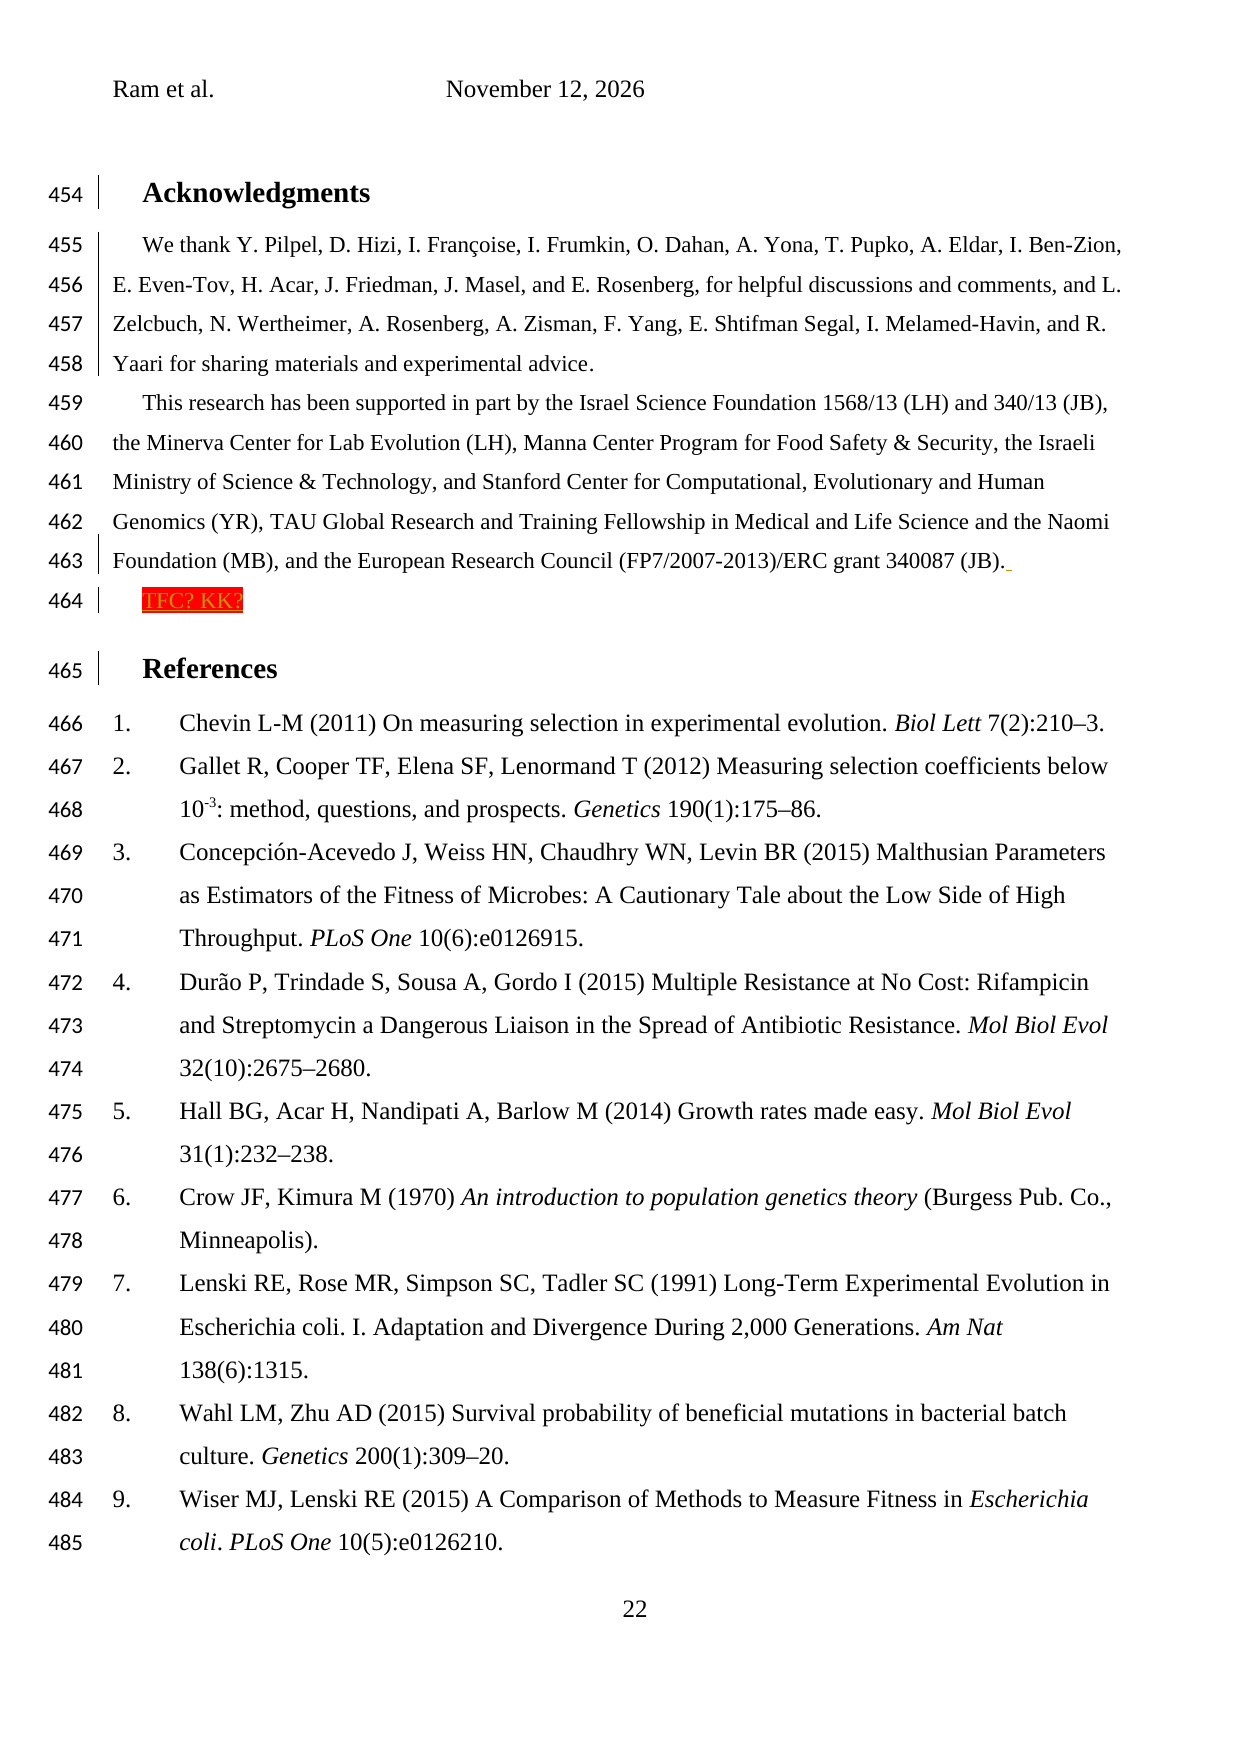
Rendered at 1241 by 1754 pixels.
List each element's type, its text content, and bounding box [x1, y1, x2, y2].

text 3. Concepción-Acevedo J, Weiss HN, Chaudhry WN, Levin BR (2015) Malthusian Parameters as Estimators of the Fitness of Microbes: A Cautionary Tale about the Low Side of High Throughput. PLoS One 10(6):e0126915. [112, 837, 1128, 952]
text 1. Chevin L-M (2011) On measuring selection in experimental evolution. Biol Lett 7(2):210–3. [112, 708, 1128, 737]
text 9. Wiser MJ, Lenski RE (2015) A Comparison of Methods to Measure Fitness in Escherichia coli. PLoS One 10(5):e0126210. [112, 1484, 1128, 1556]
text 8. Wahl LM, Zhu AD (2015) Survival probability of beneficial mutations in bacterial batch culture. Genetics 200(1):309–20. [112, 1398, 1128, 1470]
subtitle Acknowledgments [112, 175, 1128, 208]
text We thank Y. Pilpel, D. Hizi, I. Françoise, I. Frumkin, O. Dahan, A. Yona, T. Pupko, A. Eldar, I. Ben-Zion, E. Even-Tov, H. Acar, J. Friedman, J. Masel, and E. Rosenberg, for helpful discussions and comments, and L. Zelcbuch, N. Wertheimer, A. Rosenberg, A. Zisman, F. Yang, E. Shtifman Segal, I. Melamed-Havin, and R. Yaari for sharing materials and experimental advice. [112, 232, 1128, 376]
text 4. Durão P, Trindade S, Sousa A, Gordo I (2015) Multiple Resistance at No Cost: Rifampicin and Streptomycin a Dangerous Liaison in the Spread of Antibiotic Resistance. Mol Biol Evol 32(10):2675–2680. [112, 967, 1128, 1082]
text 5. Hall BG, Acar H, Nandipati A, Barlow M (2014) Growth rates made easy. Mol Biol Evol 31(1):232–238. [112, 1096, 1128, 1168]
text This research has been supported in part by the Israel Science Foundation 1568/13 (LH) and 340/13 (JB), the Minerva Center for Lab Evolution (LH), Manna Center Program for Food Safety & Security, the Israeli Ministry of Science & Technology, and Stanford Center for Computational, Evolutionary and Human Genomics (YR), TAU Global Research and Training Fellowship in Medical and Life Science and the Naomi Foundation (MB), and the European Research Council (FP7/2007-2013)/ERC grant 340087 (JB). [112, 389, 1128, 574]
text 2. Gallet R, Cooper TF, Elena SF, Lenormand T (2012) Measuring selection coefficients below 10-3: method, questions, and prospects. Genetics 190(1):175–86. [112, 751, 1128, 823]
text 6. Crow JF, Kimura M (1970) An introduction to population genetics theory (Burgess Pub. Co., Minneapolis). [112, 1182, 1128, 1254]
subtitle References [112, 651, 1128, 685]
text 7. Lenski RE, Rose MR, Simpson SC, Tadler SC (1991) Long-Term Experimental Evolution in Escherichia coli. I. Adaptation and Divergence During 2,000 Generations. Am Nat 138(6):1315. [112, 1268, 1128, 1383]
